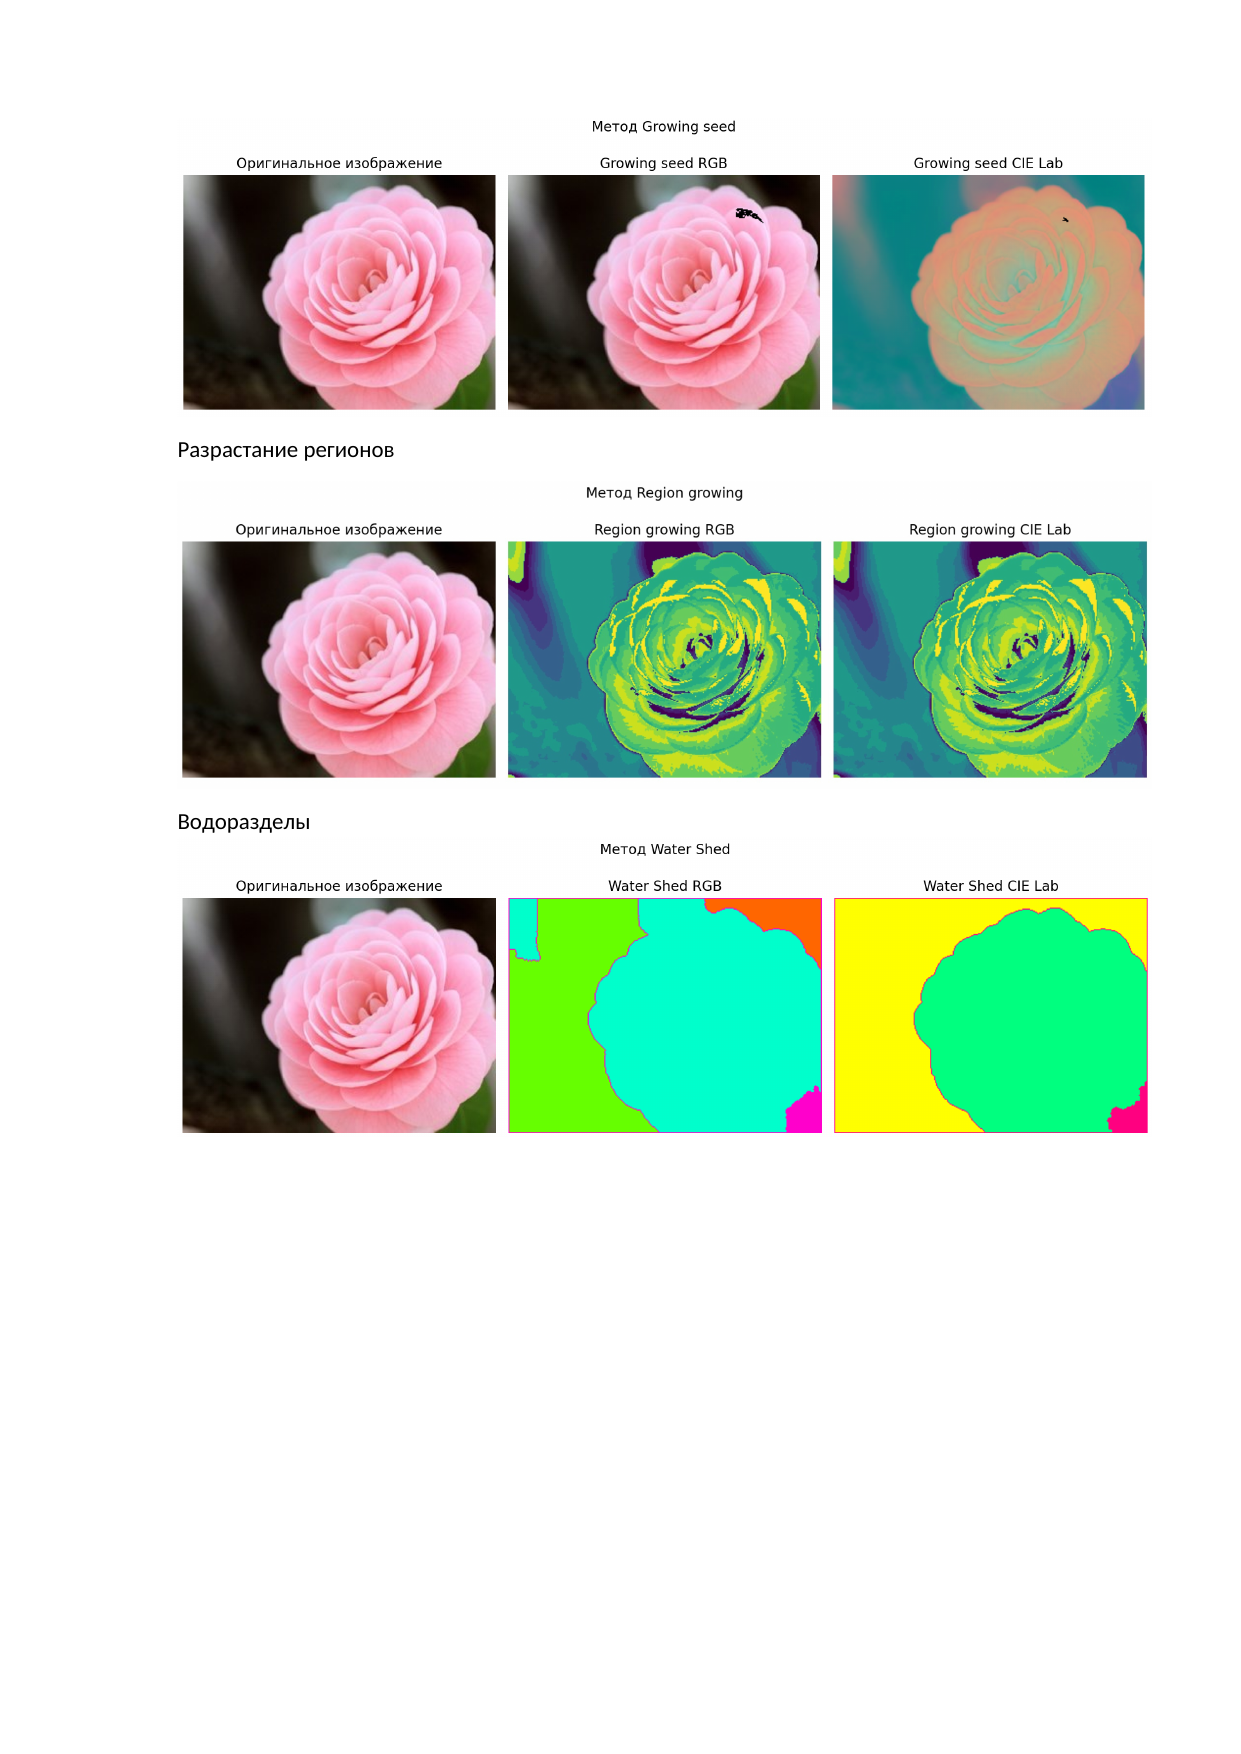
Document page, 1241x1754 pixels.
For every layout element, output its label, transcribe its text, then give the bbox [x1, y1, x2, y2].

picture [177, 118, 1152, 417]
picture [177, 837, 1152, 1137]
text Водоразделы [177, 807, 1152, 837]
picture [177, 481, 1152, 789]
text Разрастание регионов [177, 435, 1152, 463]
